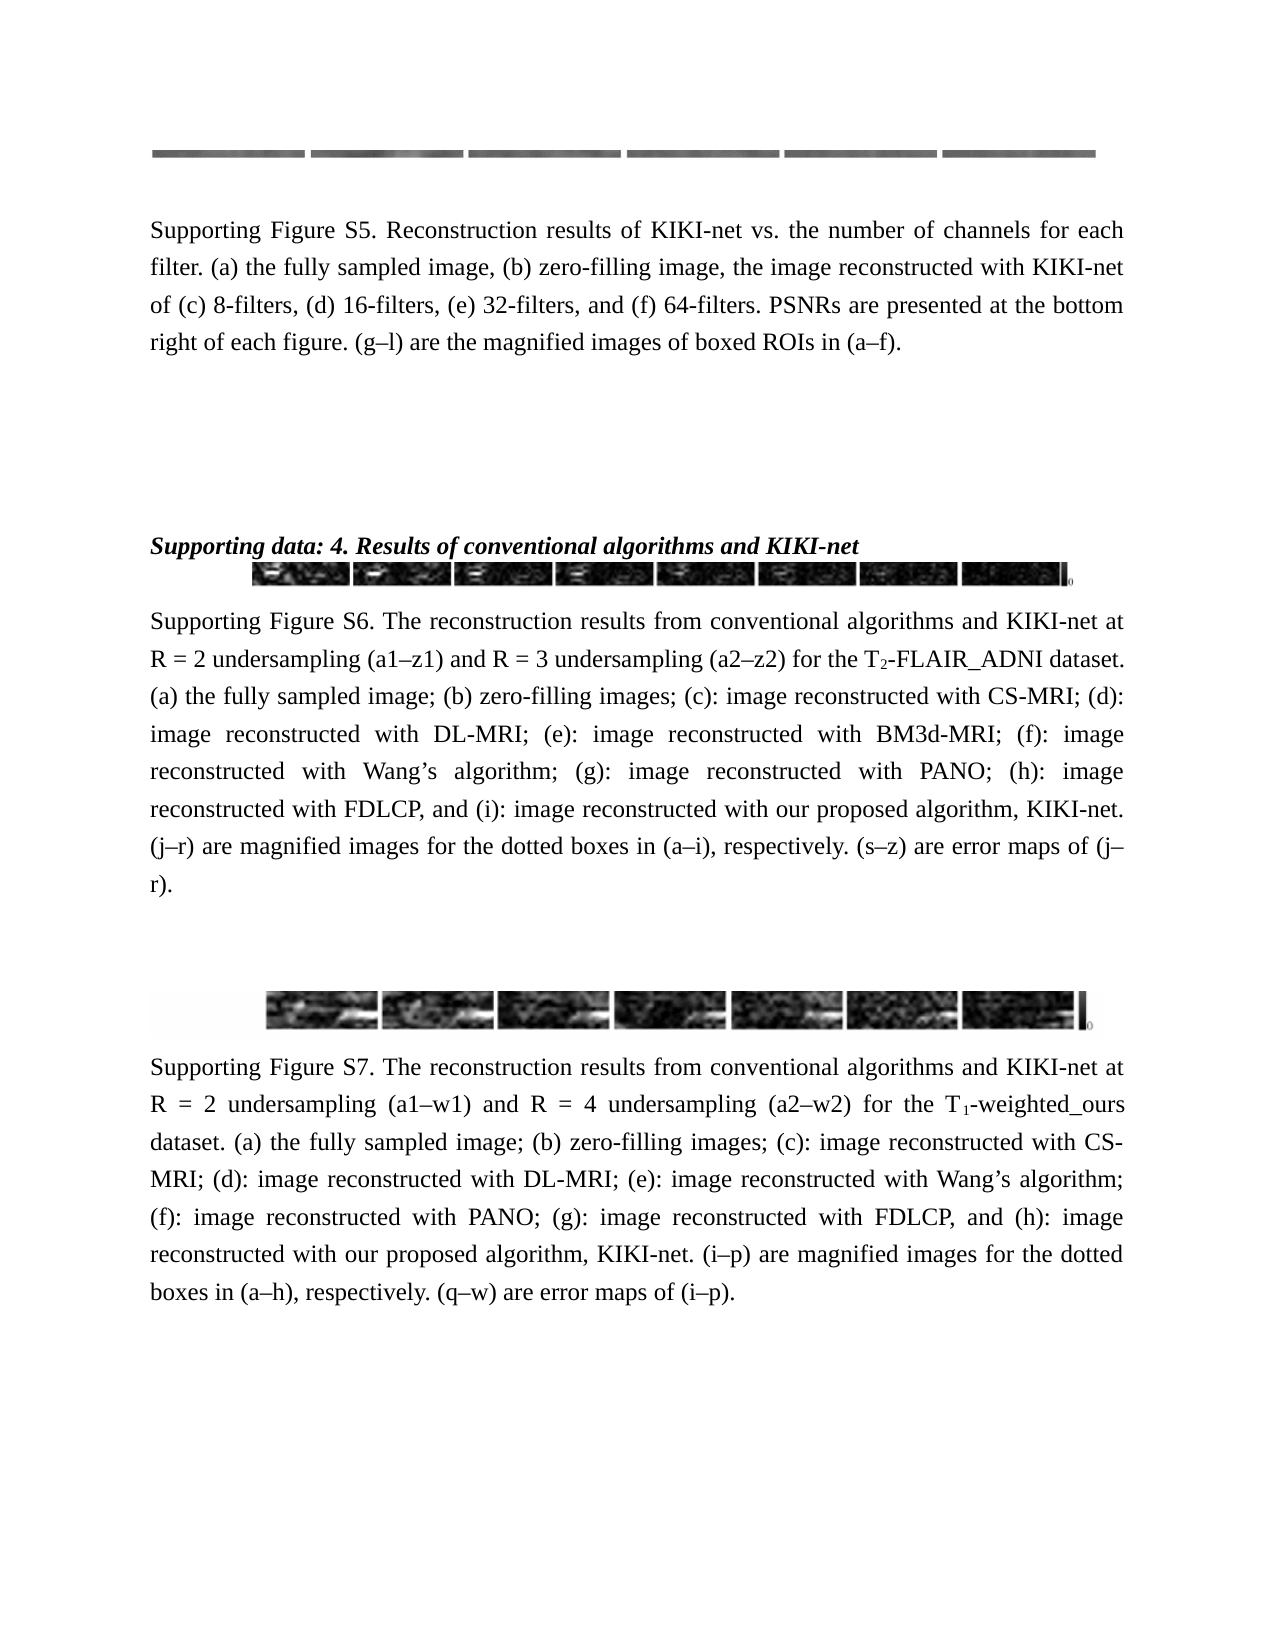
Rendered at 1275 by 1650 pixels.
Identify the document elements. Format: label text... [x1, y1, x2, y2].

text Supporting Figure S6. The reconstruction results from conventional algorithms and KIKI-net at R = 2 undersampling (a1–z1) and R = 3 undersampling (a2–z2) for the T2-FLAIR_ADNI dataset. (a) the fully sampled image; (b) zero-filling images; (c): image reconstructed with CS-MRI; (d): image reconstructed with DL-MRI; (e): image reconstructed with BM3d-MRI; (f): image reconstructed with Wang’s algorithm; (g): image reconstructed with PANO; (h): image reconstructed with FDLCP, and (i): image reconstructed with our proposed algorithm, KIKI-net. (j–r) are magnified images for the dotted boxes in (a–i), respectively. (s–z) are error maps of (j–r). [150, 600, 1125, 900]
text Supporting Figure S5. Reconstruction results of KIKI-net vs. the number of channels for each filter. (a) the fully sampled image, (b) zero-filling image, the image reconstructed with KIKI-net of (c) 8-filters, (d) 16-filters, (e) 32-filters, and (f) 64-filters. PSNRs are presented at the bottom right of each figure. (g–l) are the magnified images of boxed ROIs in (a–f). [150, 208, 1125, 358]
text Supporting data: 4. Results of conventional algorithms and KIKI-net [150, 525, 1125, 562]
text Supporting Figure S7. The reconstruction results from conventional algorithms and KIKI-net at R = 2 undersampling (a1–w1) and R = 4 undersampling (a2–w2) for the T1-weighted_ours dataset. (a) the fully sampled image; (b) zero-filling images; (c): image reconstructed with CS-MRI; (d): image reconstructed with DL-MRI; (e): image reconstructed with Wang’s algorithm; (f): image reconstructed with PANO; (g): image reconstructed with FDLCP, and (h): image reconstructed with our proposed algorithm, KIKI-net. (i–p) are magnified images for the dotted boxes in (a–h), respectively. (q–w) are error maps of (i–p). [150, 1045, 1125, 1308]
